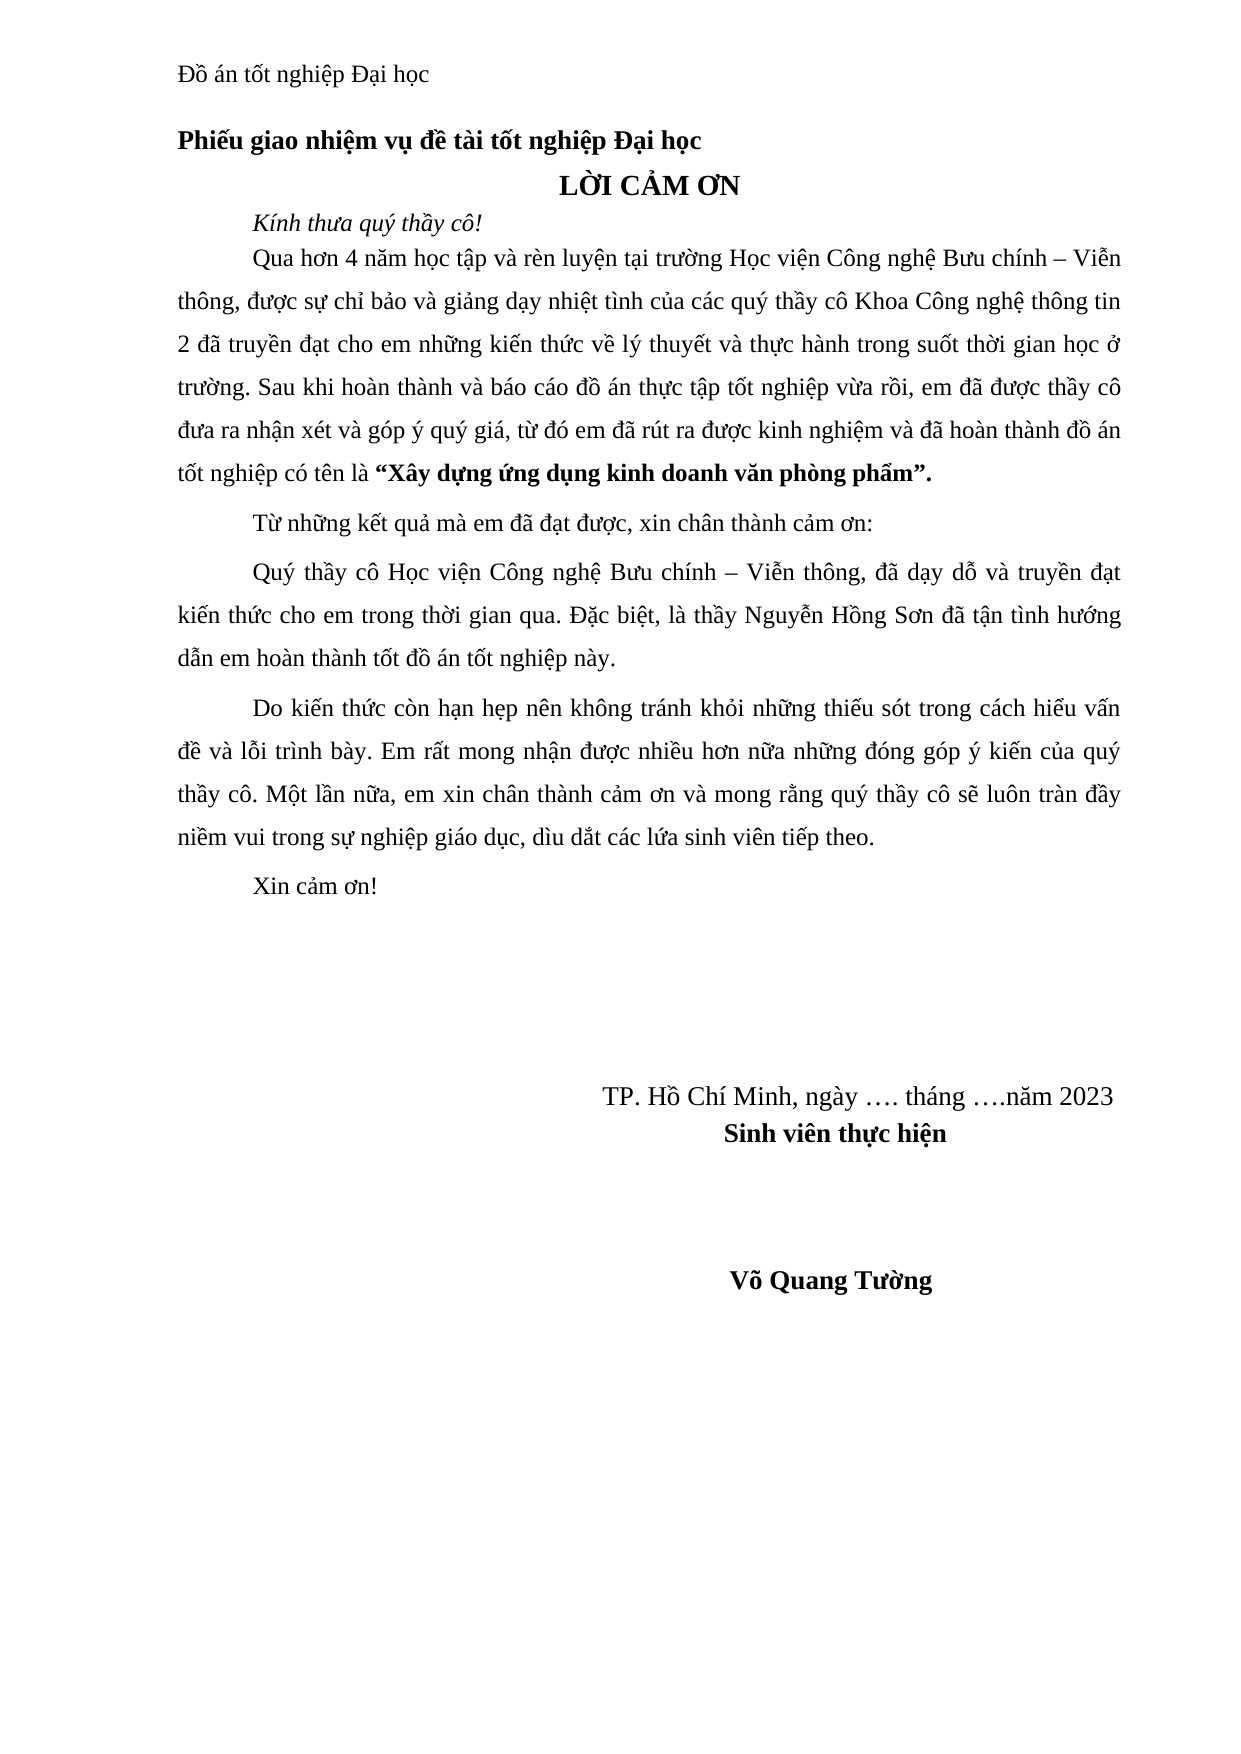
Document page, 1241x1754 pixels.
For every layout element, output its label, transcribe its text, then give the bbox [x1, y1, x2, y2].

text Quý thầy cô Học viện Công nghệ Bưu chính – Viễn thông, đã dạy dỗ và truyền đạt kiến thức cho em trong thời gian qua. Đặc biệt, là thầy Nguyễn Hồng Sơn đã tận tình hướng dẫn em hoàn thành tốt đồ án tốt nghiệp này. [177, 557, 1122, 672]
text Do kiến thức còn hạn hẹp nên không tránh khỏi những thiếu sót trong cách hiểu vấn đề và lỗi trình bày. Em rất mong nhận được nhiều hơn nữa những đóng góp ý kiến của quý thầy cô. Một lần nữa, em xin chân thành cảm ơn và mong rằng quý thầy cô sẽ luôn tràn đầy niềm vui trong sự nghiệp giáo dục, dìu dắt các lứa sinh viên tiếp theo. [177, 693, 1122, 851]
text LỜI CẢM ƠN [177, 168, 1122, 201]
text Từ những kết quả mà em đã đạt được, xin chân thành cảm ơn: [177, 508, 1122, 536]
text Qua hơn 4 năm học tập và rèn luyện tại trường Học viện Công nghệ Bưu chính – Viễn thông, được sự chỉ bảo và giảng dạy nhiệt tình của các quý thầy cô Khoa Công nghệ thông tin 2 đã truyền đạt cho em những kiến thức về lý thuyết và thực hành trong suốt thời gian học ở trường. Sau khi hoàn thành và báo cáo đồ án thực tập tốt nghiệp vừa rồi, em đã được thầy cô đưa ra nhận xét và góp ý quý giá, từ đó em đã rút ra được kinh nghiệm và đã hoàn thành đồ án tốt nghiệp có tên là “Xây dựng ứng dụng kinh doanh văn phòng phẩm”. [177, 243, 1122, 487]
text Xin cảm ơn! [177, 871, 1122, 900]
text Sinh viên thực hiện [177, 1117, 1122, 1148]
text Phiếu giao nhiệm vụ đề tài tốt nghiệp Đại học [177, 124, 1122, 156]
text TP. Hồ Chí Minh, ngày …. tháng ….năm 2023 [177, 1079, 1122, 1111]
text Kính thưa quý thầy cô! [177, 208, 1122, 236]
text Võ Quang Tường [679, 1264, 1122, 1295]
